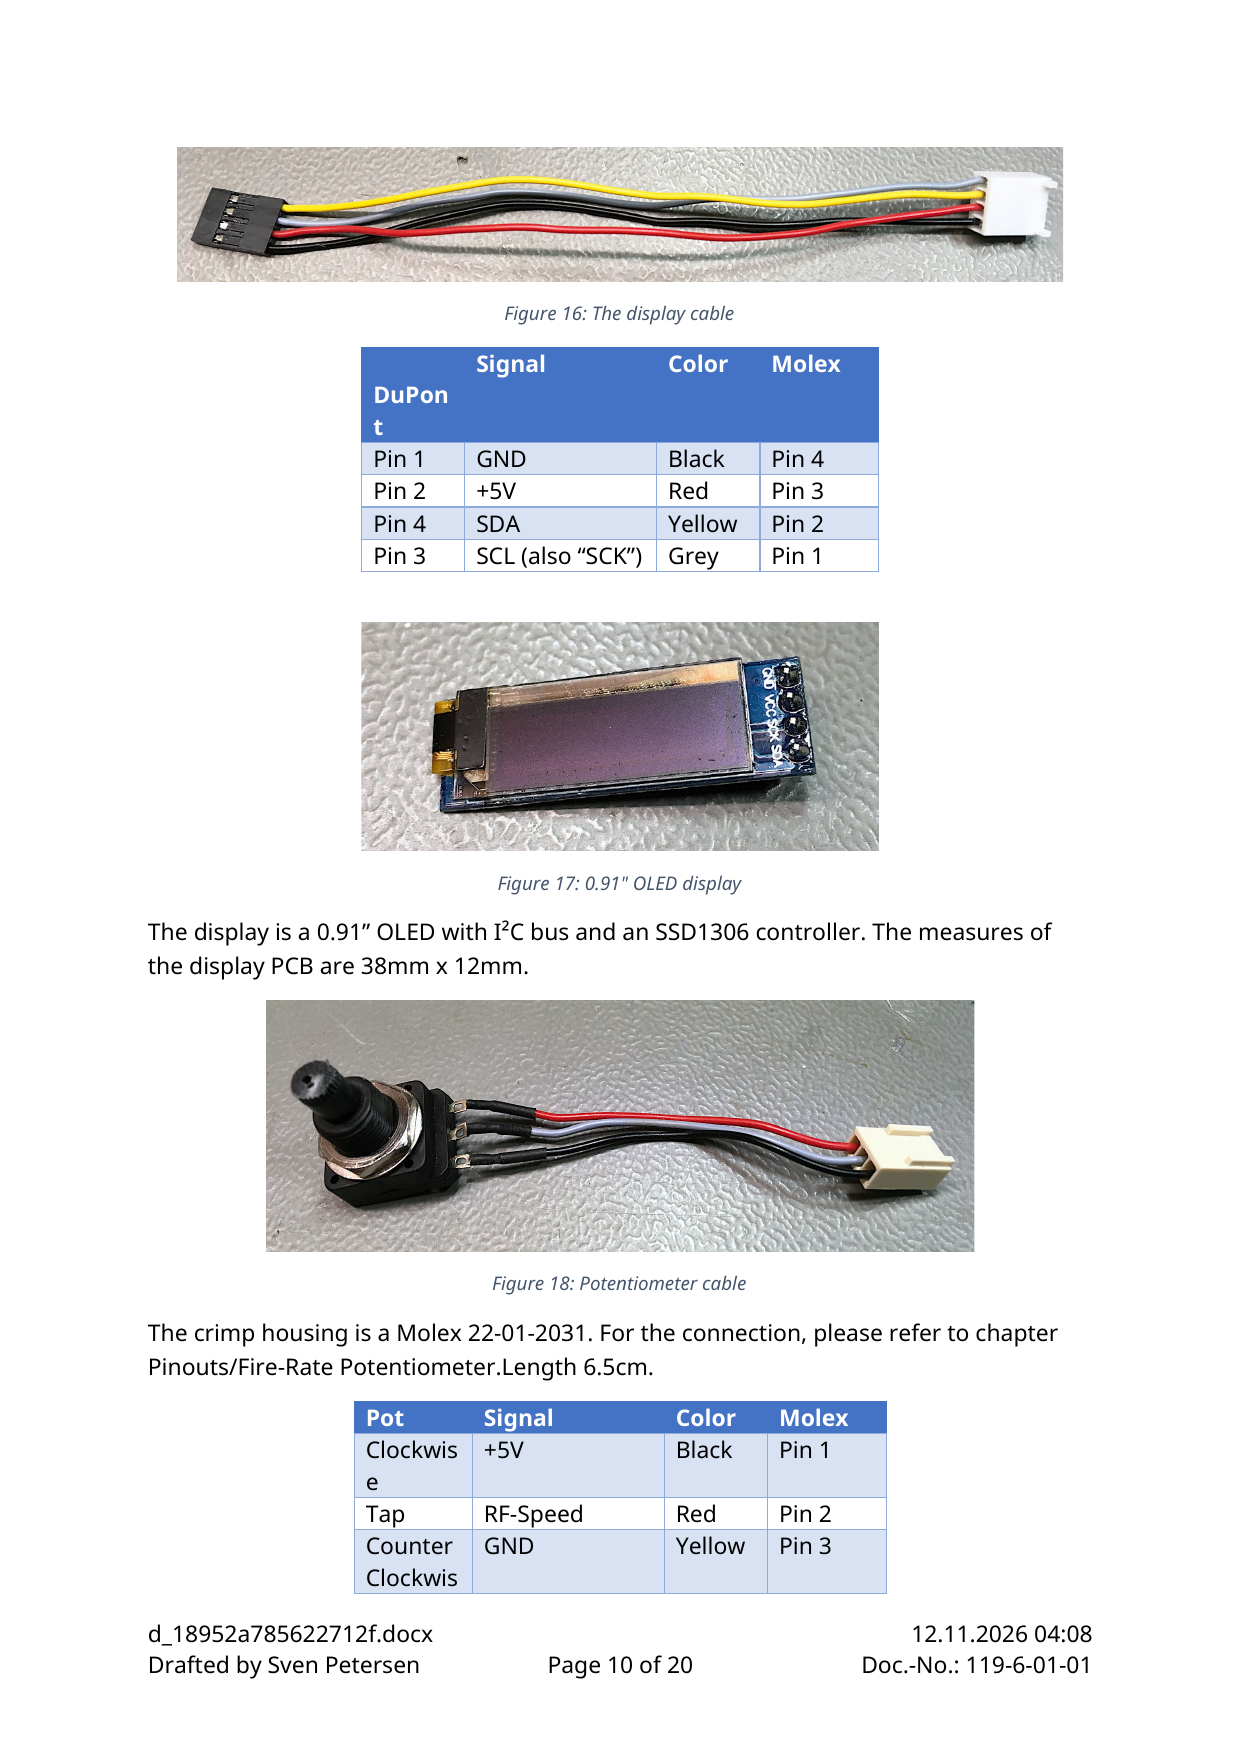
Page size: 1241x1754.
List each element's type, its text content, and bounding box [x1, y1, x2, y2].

table_cell Black [657, 443, 759, 474]
table_cell GND [473, 1530, 664, 1593]
table_cell +5V [473, 1434, 664, 1497]
table_cell Grey [657, 540, 759, 571]
table_cell Pin 1 [362, 443, 464, 474]
table_cell Pin 1 [768, 1434, 886, 1497]
picture [177, 147, 1064, 282]
text Figure 16: The display cable [148, 301, 1093, 326]
table_cell Red [657, 475, 759, 506]
text The display is a 0.91” OLED with I²C bus and an SSD1306 controller. The measures of the display PCB are 38mm x 12mm. [148, 916, 1093, 981]
table_cell GND [465, 443, 656, 474]
table_cell Pin 4 [362, 508, 464, 539]
table_cell Clockwise [355, 1434, 472, 1497]
table_cell +5V [465, 475, 656, 506]
table_header Signal [465, 348, 656, 442]
table_header Molex [761, 348, 878, 442]
picture [361, 622, 879, 851]
table_cell Pin 2 [761, 508, 878, 539]
table_header Color [657, 348, 759, 442]
table_cell RF-Speed [473, 1498, 664, 1529]
picture [266, 1000, 975, 1252]
table_cell Pin 3 [362, 540, 464, 571]
table_cell Yellow [657, 508, 759, 539]
text Figure 18: Potentiometer cable [148, 1271, 1093, 1296]
table_header DuPont [362, 348, 464, 442]
table_cell Black [665, 1434, 767, 1497]
table_cell Pin 2 [362, 475, 464, 506]
table_cell SDA [465, 508, 656, 539]
table_cell Yellow [665, 1530, 767, 1593]
table_cell Pin 3 [761, 475, 878, 506]
table_header Signal [473, 1402, 664, 1433]
table_cell Counter Clockwise [355, 1530, 472, 1593]
table_cell Pin 1 [761, 540, 878, 571]
table_cell SCL (also “SCK”) [465, 540, 656, 571]
table_cell Pin 3 [768, 1530, 886, 1593]
text The crimp housing is a Molex 22-01-2031. For the connection, please refer to chapter Pinouts/Fire-Rate Potentiometer.Length 6.5cm. [148, 1317, 1093, 1382]
table_header Pot [355, 1402, 472, 1433]
text Figure 17: 0.91" OLED display [148, 870, 1093, 895]
table_cell Pin 2 [768, 1498, 886, 1529]
table_header Color [665, 1402, 767, 1433]
table_header Molex [768, 1402, 886, 1433]
table_cell Red [665, 1498, 767, 1529]
table_cell Tap [355, 1498, 472, 1529]
table_cell Pin 4 [761, 443, 878, 474]
